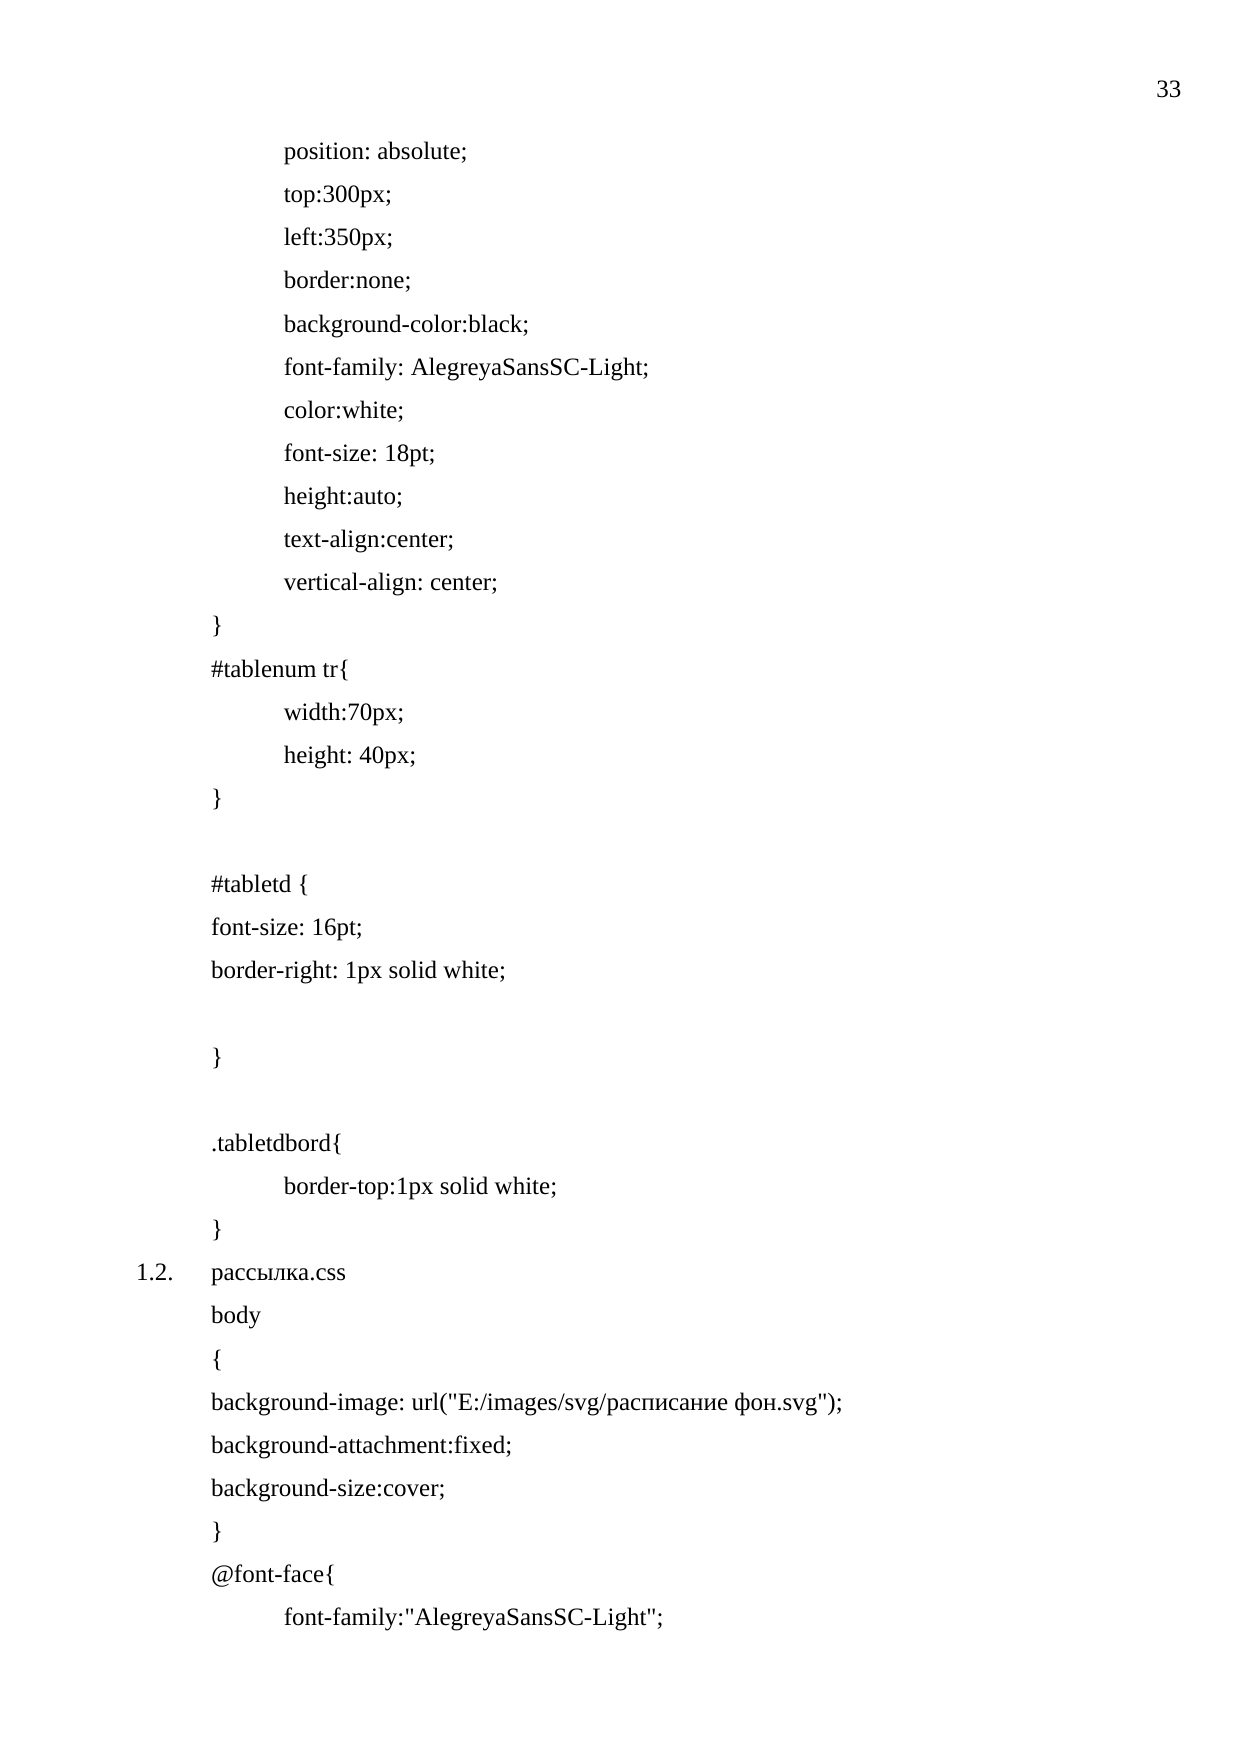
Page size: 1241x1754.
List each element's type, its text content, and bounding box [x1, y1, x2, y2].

list height: 40px; [211, 740, 1181, 769]
list background-image: url("E:/images/svg/расписание фон.svg"); [211, 1387, 1181, 1416]
list vertical-align: center; [211, 567, 1181, 596]
list body [211, 1301, 1181, 1329]
list } [211, 611, 1181, 639]
list border-right: 1px solid white; [211, 956, 1181, 984]
list text-align:center; [211, 524, 1181, 553]
list background-size:cover; [211, 1473, 1181, 1502]
list } [211, 783, 1181, 812]
list #tabletd { [211, 869, 1181, 898]
list } [211, 1214, 1181, 1243]
list left:350px; [211, 222, 1181, 251]
list width:70px; [211, 697, 1181, 726]
list position: absolute; [211, 136, 1181, 165]
list background-attachment:fixed; [211, 1430, 1181, 1459]
list } [211, 1042, 1181, 1071]
list .tabletdbord{ [211, 1128, 1181, 1157]
list #tablenum tr{ [211, 654, 1181, 682]
list top:300px; [211, 179, 1181, 208]
list { [211, 1344, 1181, 1372]
list font-size: 18pt; [211, 438, 1181, 467]
list height:auto; [211, 481, 1181, 510]
list background-color:black; [211, 309, 1181, 337]
list color:white; [211, 395, 1181, 424]
list font-family:"AlegreyaSansSC-Light"; [211, 1602, 1181, 1631]
list font-family: AlegreyaSansSC-Light; [211, 352, 1181, 381]
list @font-face{ [211, 1559, 1181, 1588]
list рассылка.css [136, 1257, 1181, 1286]
list } [211, 1516, 1181, 1545]
list border-top:1px solid white; [211, 1171, 1181, 1200]
list font-size: 16pt; [211, 912, 1181, 941]
list border:none; [211, 266, 1181, 294]
